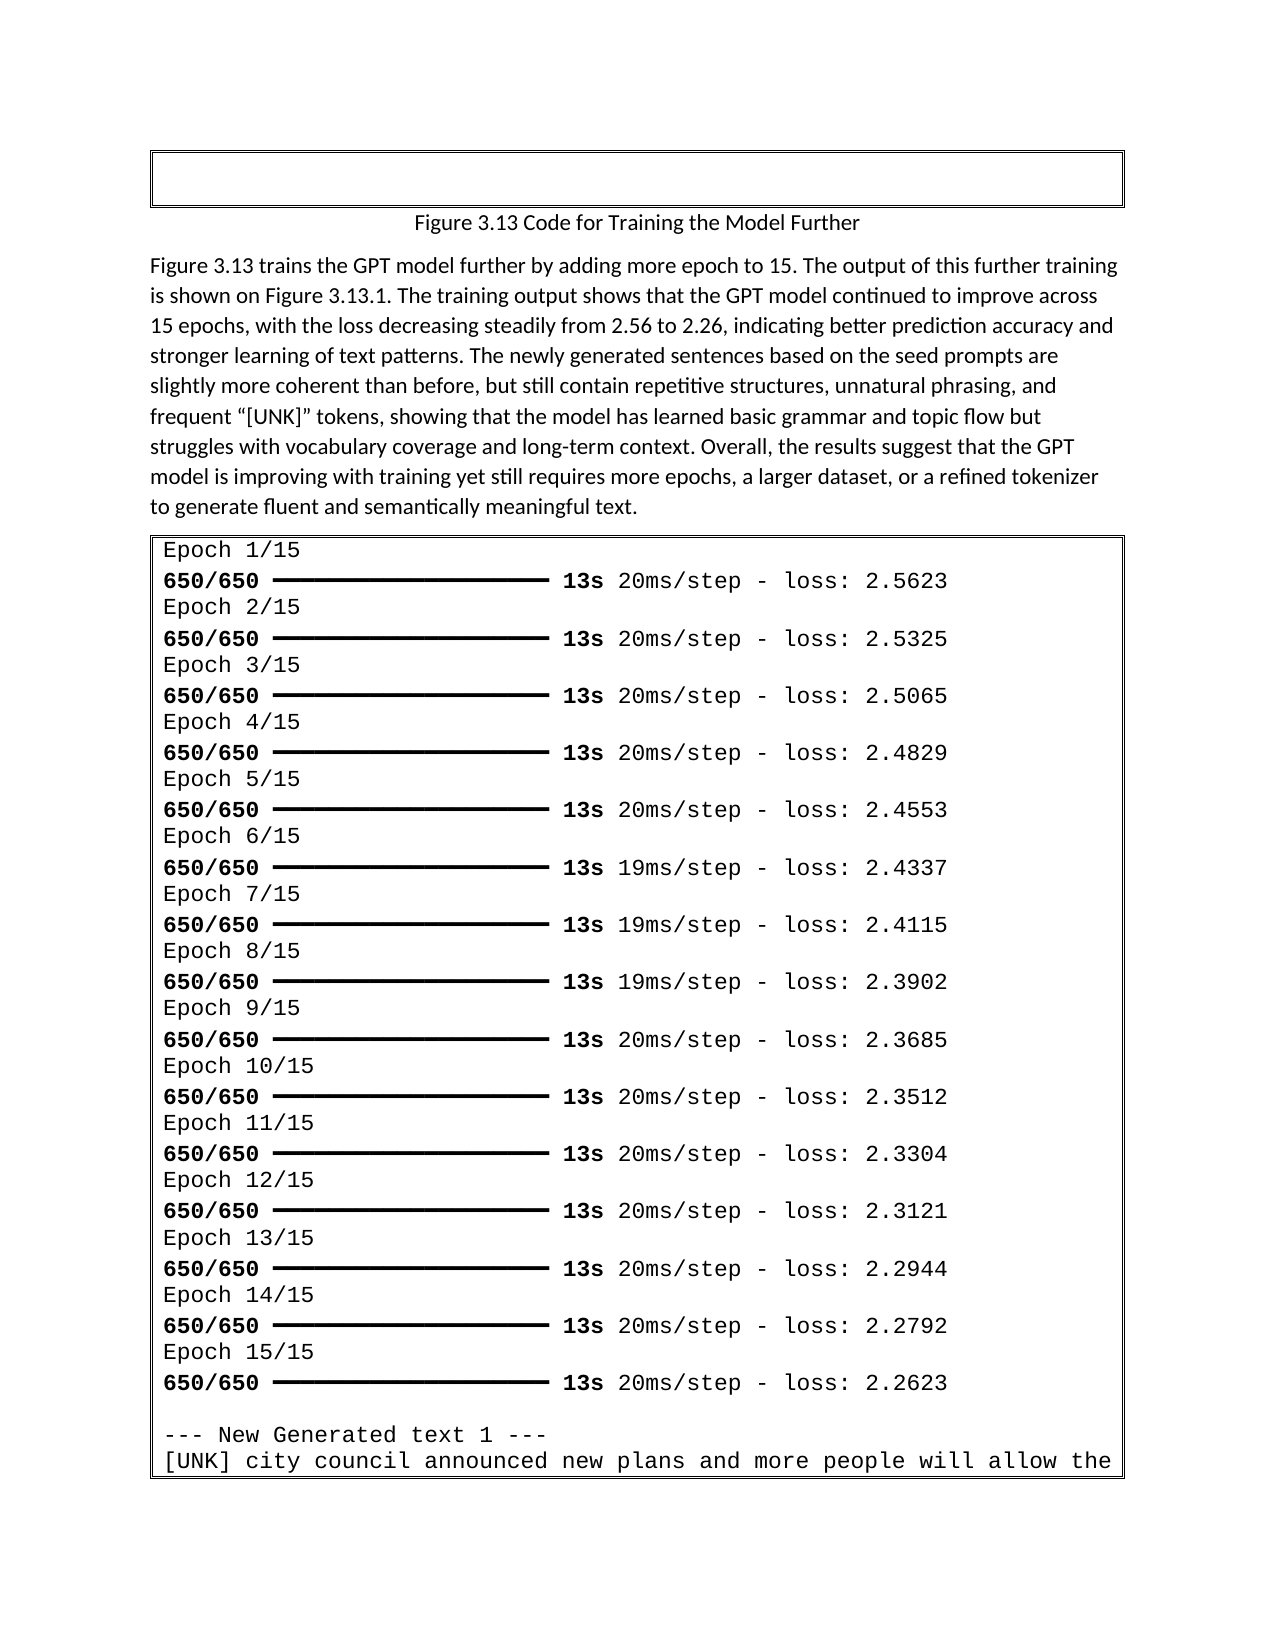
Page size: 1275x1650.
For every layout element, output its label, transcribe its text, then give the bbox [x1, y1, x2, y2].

text Figure 3.13 trains the GPT model further by adding more epoch to 15. The output of this further training is shown on Figure 3.13.1. The training output shows that the GPT model continued to improve across 15 epochs, with the loss decreasing steadily from 2.56 to 2.26, indicating better prediction accuracy and stronger learning of text patterns. The newly generated sentences based on the seed prompts are slightly more coherent than before, but still contain repetitive structures, unnatural phrasing, and frequent “[UNK]” tokens, showing that the model has learned basic grammar and topic flow but struggles with vocabulary coverage and long-term context. Overall, the results suggest that the GPT model is improving with training yet still requires more epochs, a larger dataset, or a refined tokenizer to generate fluent and semantically meaningful text. [150, 251, 1125, 521]
text Figure 3.13 Code for Training the Model Further [150, 208, 1125, 236]
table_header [153, 538, 1122, 1476]
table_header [153, 153, 1122, 205]
